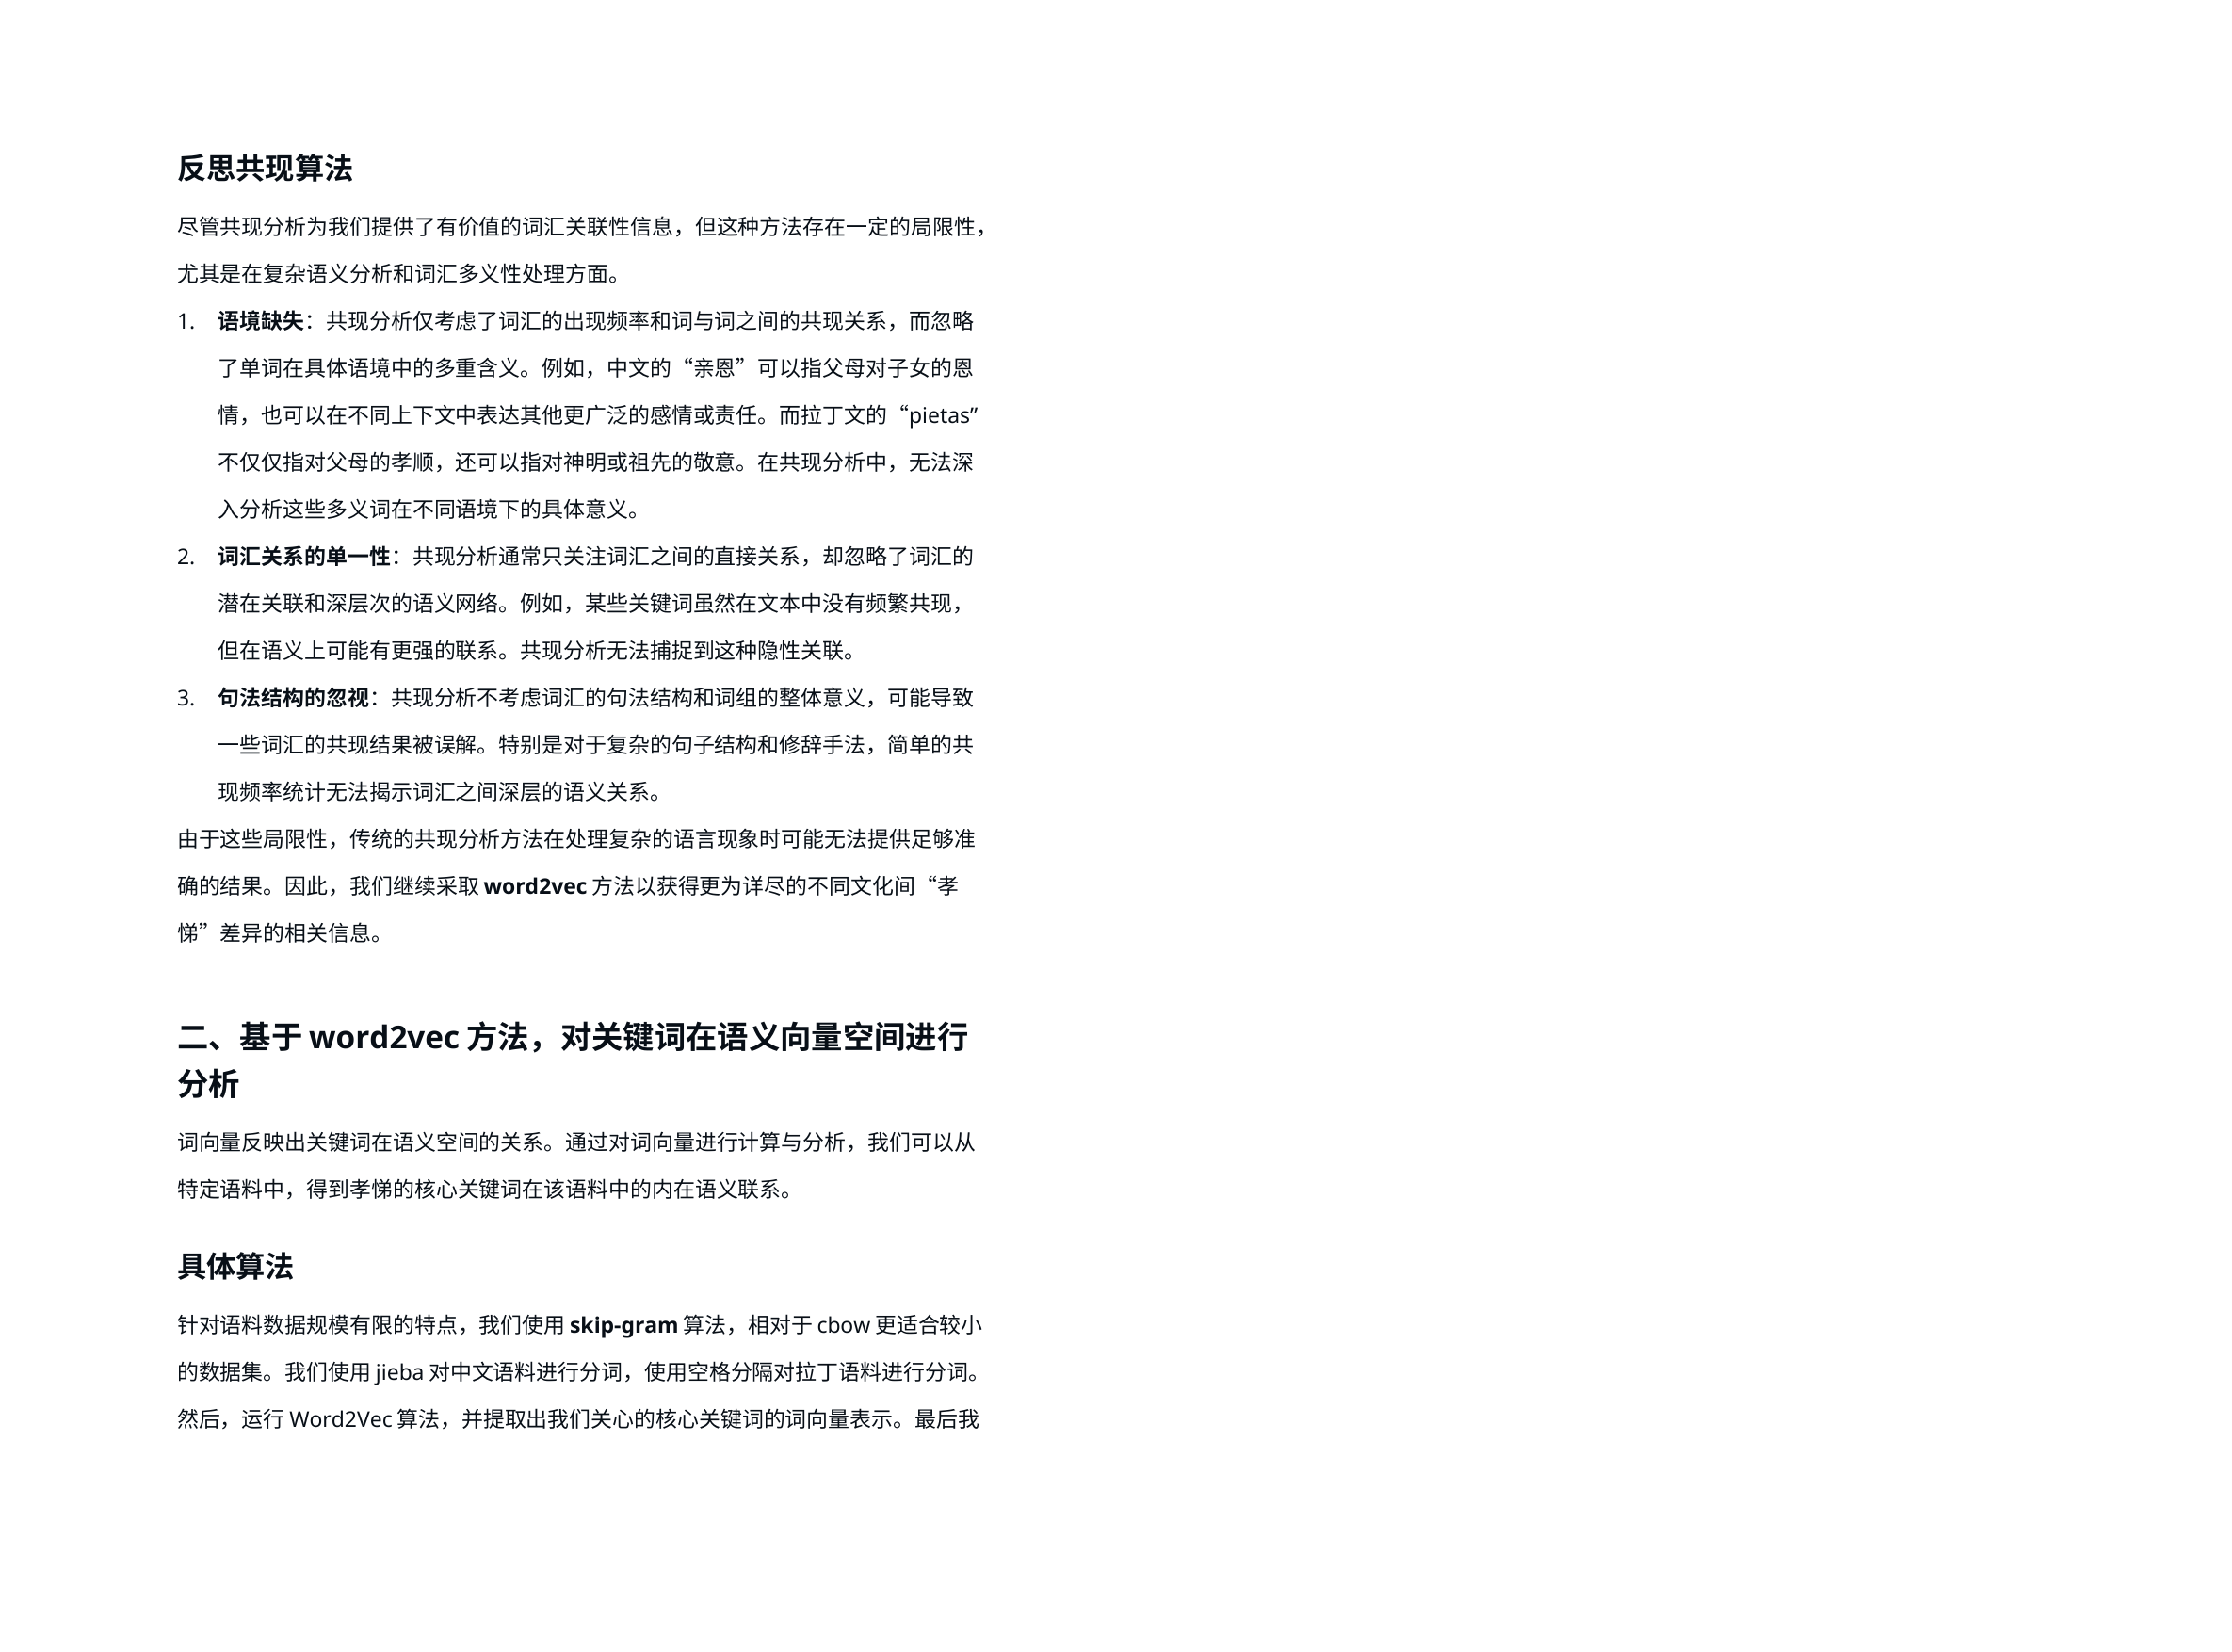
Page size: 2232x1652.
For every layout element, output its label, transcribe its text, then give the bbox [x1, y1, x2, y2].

text 词向量反映出关键词在语义空间的关系。通过对词向量进行计算与分析，我们可以从特定语料中，得到孝悌的核心关键词在该语料中的内在语义联系。 [177, 1117, 991, 1211]
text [177, 1300, 991, 1441]
text 由于这些局限性，传统的共现分析方法在处理复杂的语言现象时可能无法提供足够准确的结果。因此，我们继续采取word2vec方法以获得更为详尽的不同文化间“孝悌”差异的相关信息。 [177, 814, 991, 955]
list 词汇关系的单一性：共现分析通常只关注词汇之间的直接关系，却忽略了词汇的潜在关联和深层次的语义网络。例如，某些关键词虽然在文本中没有频繁共现，但在语义上可能有更强的联系。共现分析无法捕捉到这种隐性关联。 [177, 531, 991, 672]
list 句法结构的忽视：共现分析不考虑词汇的句法结构和词组的整体意义，可能导致一些词汇的共现结果被误解。特别是对于复杂的句子结构和修辞手法，简单的共现频率统计无法揭示词汇之间深层的语义关系。 [177, 672, 991, 814]
subtitle 二、基于word2vec方法，对关键词在语义向量空间进行分析 [177, 1012, 991, 1106]
list 语境缺失：共现分析仅考虑了词汇的出现频率和词与词之间的共现关系，而忽略了单词在具体语境中的多重含义。例如，中文的“亲恩”可以指父母对子女的恩情，也可以在不同上下文中表达其他更广泛的感情或责任。而拉丁文的“pietas”不仅仅指对父母的孝顺，还可以指对神明或祖先的敬意。在共现分析中，无法深入分析这些多义词在不同语境下的具体意义。 [177, 296, 991, 531]
subtitle 具体算法 [177, 1241, 991, 1288]
subtitle 反思共现算法 [177, 143, 991, 190]
text 尽管共现分析为我们提供了有价值的词汇关联性信息，但这种方法存在一定的局限性，尤其是在复杂语义分析和词汇多义性处理方面。 [177, 202, 991, 296]
